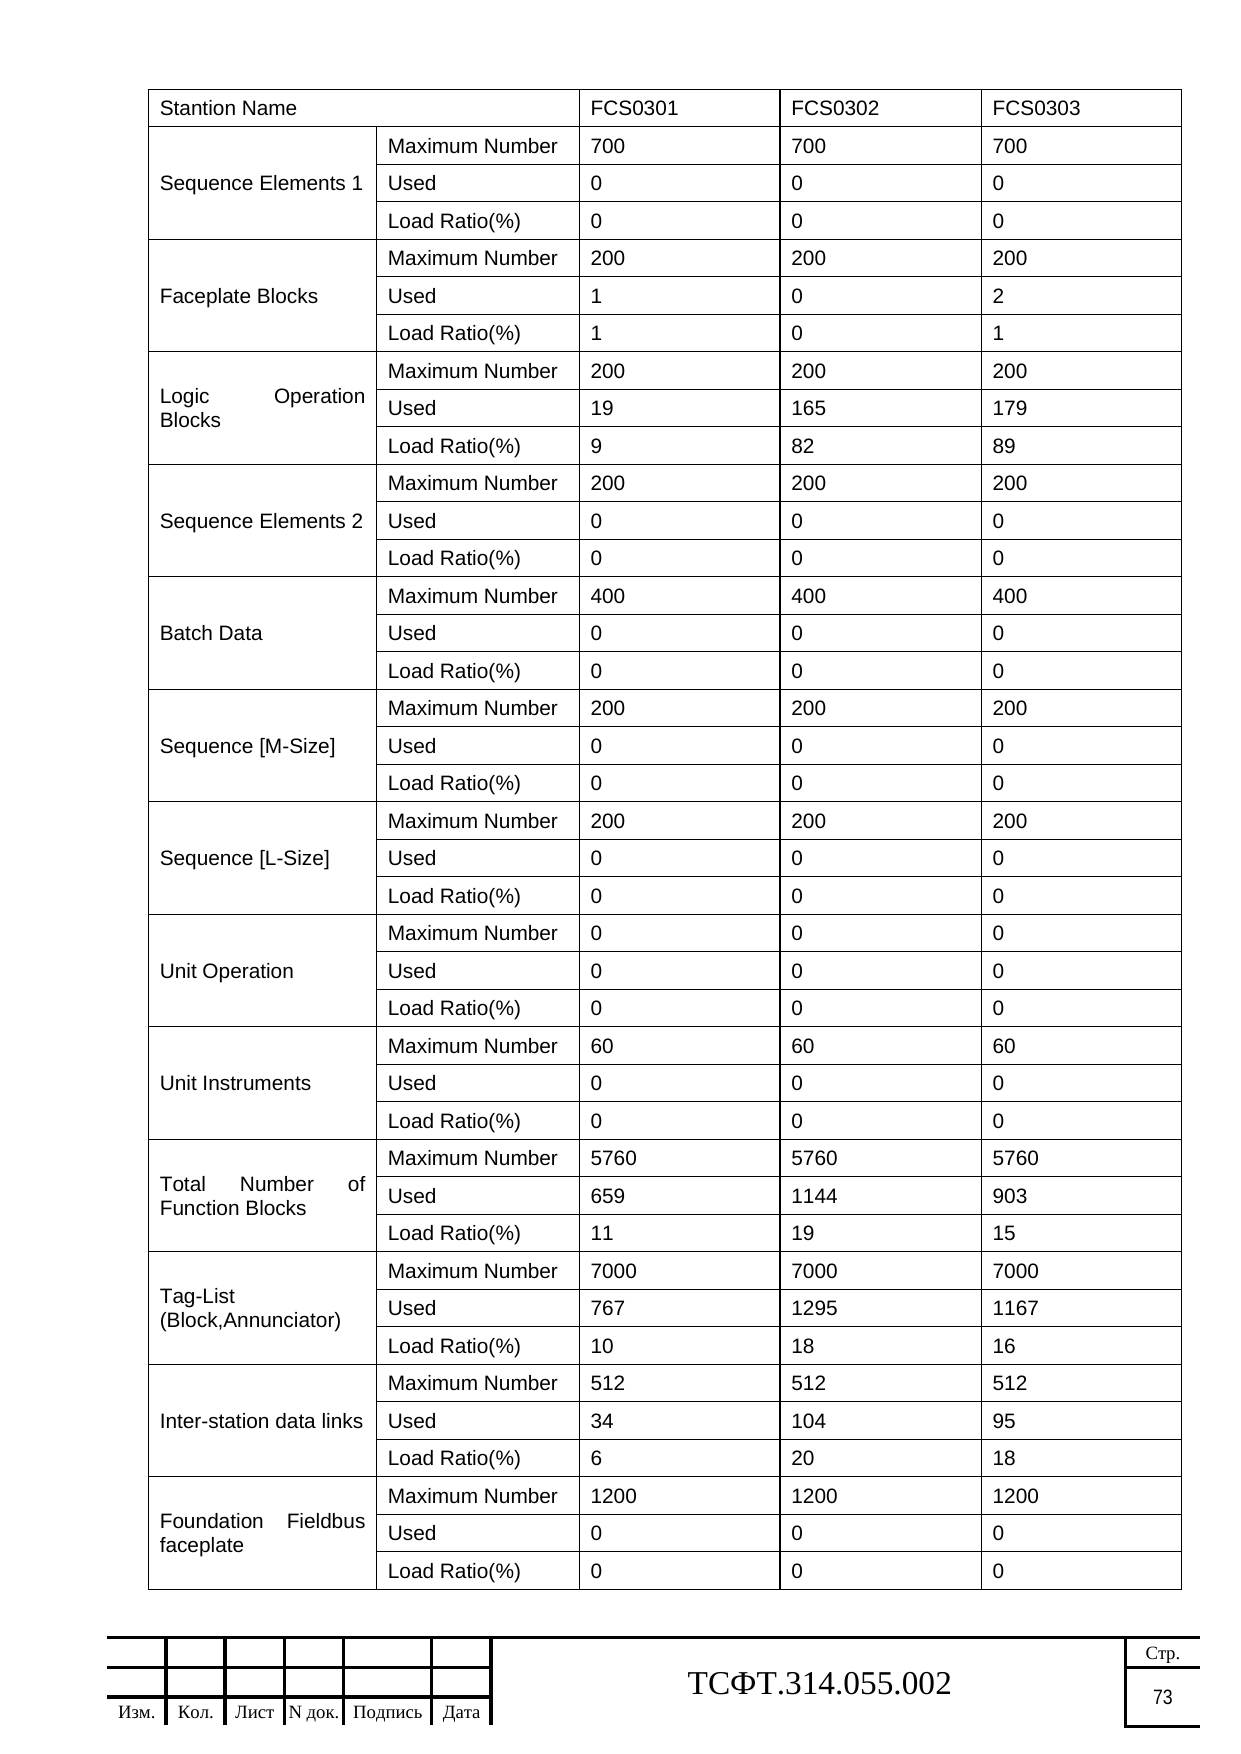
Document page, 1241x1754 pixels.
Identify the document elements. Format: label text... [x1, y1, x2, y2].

table_cell 5760 [982, 1140, 1181, 1176]
table_cell Load Ratio(%) [377, 1552, 579, 1589]
table_cell 200 [580, 465, 779, 501]
table_cell 0 [781, 277, 981, 314]
table_cell 0 [781, 202, 981, 239]
table_cell 5760 [781, 1140, 981, 1176]
table_cell 0 [580, 202, 779, 239]
table_cell Foundation Fieldbus faceplate [149, 1477, 376, 1589]
table_cell Logic Operation Blocks [149, 352, 376, 464]
table_cell 200 [982, 352, 1181, 389]
table_cell 200 [982, 802, 1181, 839]
table_cell 0 [982, 765, 1181, 801]
table_cell 1167 [982, 1290, 1181, 1326]
table_header FCS0303 [982, 90, 1181, 126]
table_cell 700 [781, 127, 981, 164]
table_cell 512 [982, 1365, 1181, 1401]
table_cell 19 [580, 390, 779, 426]
table_cell Load Ratio(%) [377, 1215, 579, 1251]
table_cell Load Ratio(%) [377, 202, 579, 239]
table_cell Used [377, 277, 579, 314]
table_cell 18 [781, 1327, 981, 1364]
table_cell Used [377, 1515, 579, 1551]
table_cell 0 [781, 652, 981, 689]
table_cell Load Ratio(%) [377, 1327, 579, 1364]
table_cell Load Ratio(%) [377, 540, 579, 576]
table_cell Used [377, 615, 579, 651]
table_cell 1144 [781, 1177, 981, 1214]
table_cell 0 [982, 877, 1181, 914]
table_cell 200 [982, 240, 1181, 276]
table_cell 0 [580, 1552, 779, 1589]
table_cell 7000 [781, 1252, 981, 1289]
table_cell 18 [982, 1440, 1181, 1476]
table_cell Batch Data [149, 577, 376, 689]
table_cell 0 [982, 840, 1181, 876]
table_cell 400 [580, 577, 779, 614]
table_cell 2 [982, 277, 1181, 314]
table_cell 0 [781, 1102, 981, 1139]
table_cell 0 [982, 727, 1181, 764]
table_cell 0 [781, 952, 981, 989]
table_cell 903 [982, 1177, 1181, 1214]
table_cell 659 [580, 1177, 779, 1214]
table_header FCS0301 [580, 90, 779, 126]
table_cell 200 [580, 240, 779, 276]
table_cell 34 [580, 1402, 779, 1439]
table_header FCS0302 [781, 90, 981, 126]
table_cell 0 [982, 652, 1181, 689]
table_cell Used [377, 390, 579, 426]
table_cell 200 [580, 690, 779, 726]
table_cell 767 [580, 1290, 779, 1326]
table_cell 0 [580, 165, 779, 201]
table_cell 0 [580, 952, 779, 989]
table_cell Load Ratio(%) [377, 877, 579, 914]
table_cell Maximum Number [377, 1477, 579, 1514]
table_cell 400 [982, 577, 1181, 614]
table_cell Used [377, 840, 579, 876]
table_cell Faceplate Blocks [149, 240, 376, 351]
table_cell Load Ratio(%) [377, 1102, 579, 1139]
table_cell 0 [982, 502, 1181, 539]
table_cell 0 [982, 990, 1181, 1026]
table_cell 95 [982, 1402, 1181, 1439]
table_cell Maximum Number [377, 577, 579, 614]
table_cell 0 [781, 502, 981, 539]
table_cell 1295 [781, 1290, 981, 1326]
table_cell Unit Operation [149, 915, 376, 1026]
table_cell Load Ratio(%) [377, 1440, 579, 1476]
table_cell Used [377, 165, 579, 201]
table_cell 0 [982, 1515, 1181, 1551]
table_cell 0 [781, 615, 981, 651]
table_cell 0 [580, 1515, 779, 1551]
table_cell Maximum Number [377, 352, 579, 389]
table_cell 0 [781, 915, 981, 951]
table_cell 0 [580, 915, 779, 951]
table_cell 60 [781, 1027, 981, 1064]
table_cell Inter-station data links [149, 1365, 376, 1476]
table_cell 16 [982, 1327, 1181, 1364]
table_cell 200 [781, 802, 981, 839]
table_cell 0 [982, 1552, 1181, 1589]
table_cell Load Ratio(%) [377, 427, 579, 464]
table_cell Maximum Number [377, 915, 579, 951]
table_cell 179 [982, 390, 1181, 426]
table_cell Maximum Number [377, 1027, 579, 1064]
table_cell 0 [781, 315, 981, 351]
table_cell 400 [781, 577, 981, 614]
table_cell 9 [580, 427, 779, 464]
table_cell 0 [580, 652, 779, 689]
table_cell 0 [781, 840, 981, 876]
table_cell 0 [982, 952, 1181, 989]
table_cell Maximum Number [377, 1140, 579, 1176]
table_cell 1 [982, 315, 1181, 351]
table_cell 200 [982, 690, 1181, 726]
table_cell 0 [580, 540, 779, 576]
table_cell 19 [781, 1215, 981, 1251]
table_cell 10 [580, 1327, 779, 1364]
table_cell 5760 [580, 1140, 779, 1176]
table_cell 0 [982, 915, 1181, 951]
table_cell Sequence [M-Size] [149, 690, 376, 801]
table_cell Load Ratio(%) [377, 765, 579, 801]
table_cell 89 [982, 427, 1181, 464]
table_cell Sequence Elements 1 [149, 127, 376, 239]
table_cell 0 [781, 1515, 981, 1551]
table_cell 60 [580, 1027, 779, 1064]
table_cell 1200 [982, 1477, 1181, 1514]
table_cell Used [377, 952, 579, 989]
table_cell 82 [781, 427, 981, 464]
table_cell 0 [982, 165, 1181, 201]
table_cell 0 [781, 1552, 981, 1589]
table_cell Used [377, 1065, 579, 1101]
table_cell 0 [580, 840, 779, 876]
table_cell 0 [580, 990, 779, 1026]
table_cell 0 [781, 877, 981, 914]
table_cell 0 [781, 165, 981, 201]
table_cell 0 [580, 727, 779, 764]
table_cell Used [377, 1402, 579, 1439]
table_cell 0 [580, 877, 779, 914]
table_cell 0 [982, 540, 1181, 576]
table_cell 165 [781, 390, 981, 426]
table_header Stantion Name [149, 90, 579, 126]
table_cell 104 [781, 1402, 981, 1439]
table_cell 11 [580, 1215, 779, 1251]
table_cell Maximum Number [377, 127, 579, 164]
table_cell 0 [781, 990, 981, 1026]
table_cell 0 [781, 1065, 981, 1101]
table_cell Load Ratio(%) [377, 652, 579, 689]
table_cell 60 [982, 1027, 1181, 1064]
table_cell Maximum Number [377, 690, 579, 726]
table_cell 0 [982, 202, 1181, 239]
table_cell Used [377, 1177, 579, 1214]
table_cell Sequence Elements 2 [149, 465, 376, 576]
table_cell Load Ratio(%) [377, 315, 579, 351]
table_cell Load Ratio(%) [377, 990, 579, 1026]
table_cell 0 [781, 727, 981, 764]
table_cell 1200 [781, 1477, 981, 1514]
table_cell Maximum Number [377, 802, 579, 839]
table_cell 0 [580, 1102, 779, 1139]
table_cell 512 [781, 1365, 981, 1401]
table_cell 200 [781, 352, 981, 389]
table_cell Unit Instruments [149, 1027, 376, 1139]
table_cell 0 [982, 1065, 1181, 1101]
table_cell 20 [781, 1440, 981, 1476]
table_cell 700 [982, 127, 1181, 164]
table_cell Maximum Number [377, 465, 579, 501]
table_cell Total Number of Function Blocks [149, 1140, 376, 1251]
table_cell 0 [781, 765, 981, 801]
table_cell Maximum Number [377, 240, 579, 276]
table_cell 1 [580, 315, 779, 351]
table_cell 200 [580, 802, 779, 839]
table_cell 200 [781, 465, 981, 501]
table_cell 0 [982, 615, 1181, 651]
table_cell 700 [580, 127, 779, 164]
table_cell 1 [580, 277, 779, 314]
table_cell 15 [982, 1215, 1181, 1251]
table_cell 0 [982, 1102, 1181, 1139]
table_cell 7000 [580, 1252, 779, 1289]
table_cell 1200 [580, 1477, 779, 1514]
table_cell Used [377, 1290, 579, 1326]
table_cell Maximum Number [377, 1365, 579, 1401]
table_cell Maximum Number [377, 1252, 579, 1289]
table_cell 200 [982, 465, 1181, 501]
table_cell 0 [580, 1065, 779, 1101]
table_cell 200 [580, 352, 779, 389]
table_cell Used [377, 727, 579, 764]
table_cell 0 [580, 502, 779, 539]
table_cell 0 [781, 540, 981, 576]
table_cell 6 [580, 1440, 779, 1476]
table_cell 7000 [982, 1252, 1181, 1289]
table_cell Tag-List (Block,Annunciator) [149, 1252, 376, 1364]
table_cell 200 [781, 240, 981, 276]
table_cell 0 [580, 765, 779, 801]
table_cell Sequence [L-Size] [149, 802, 376, 914]
table_cell 0 [580, 615, 779, 651]
table_cell Used [377, 502, 579, 539]
table_cell 200 [781, 690, 981, 726]
table_cell 512 [580, 1365, 779, 1401]
